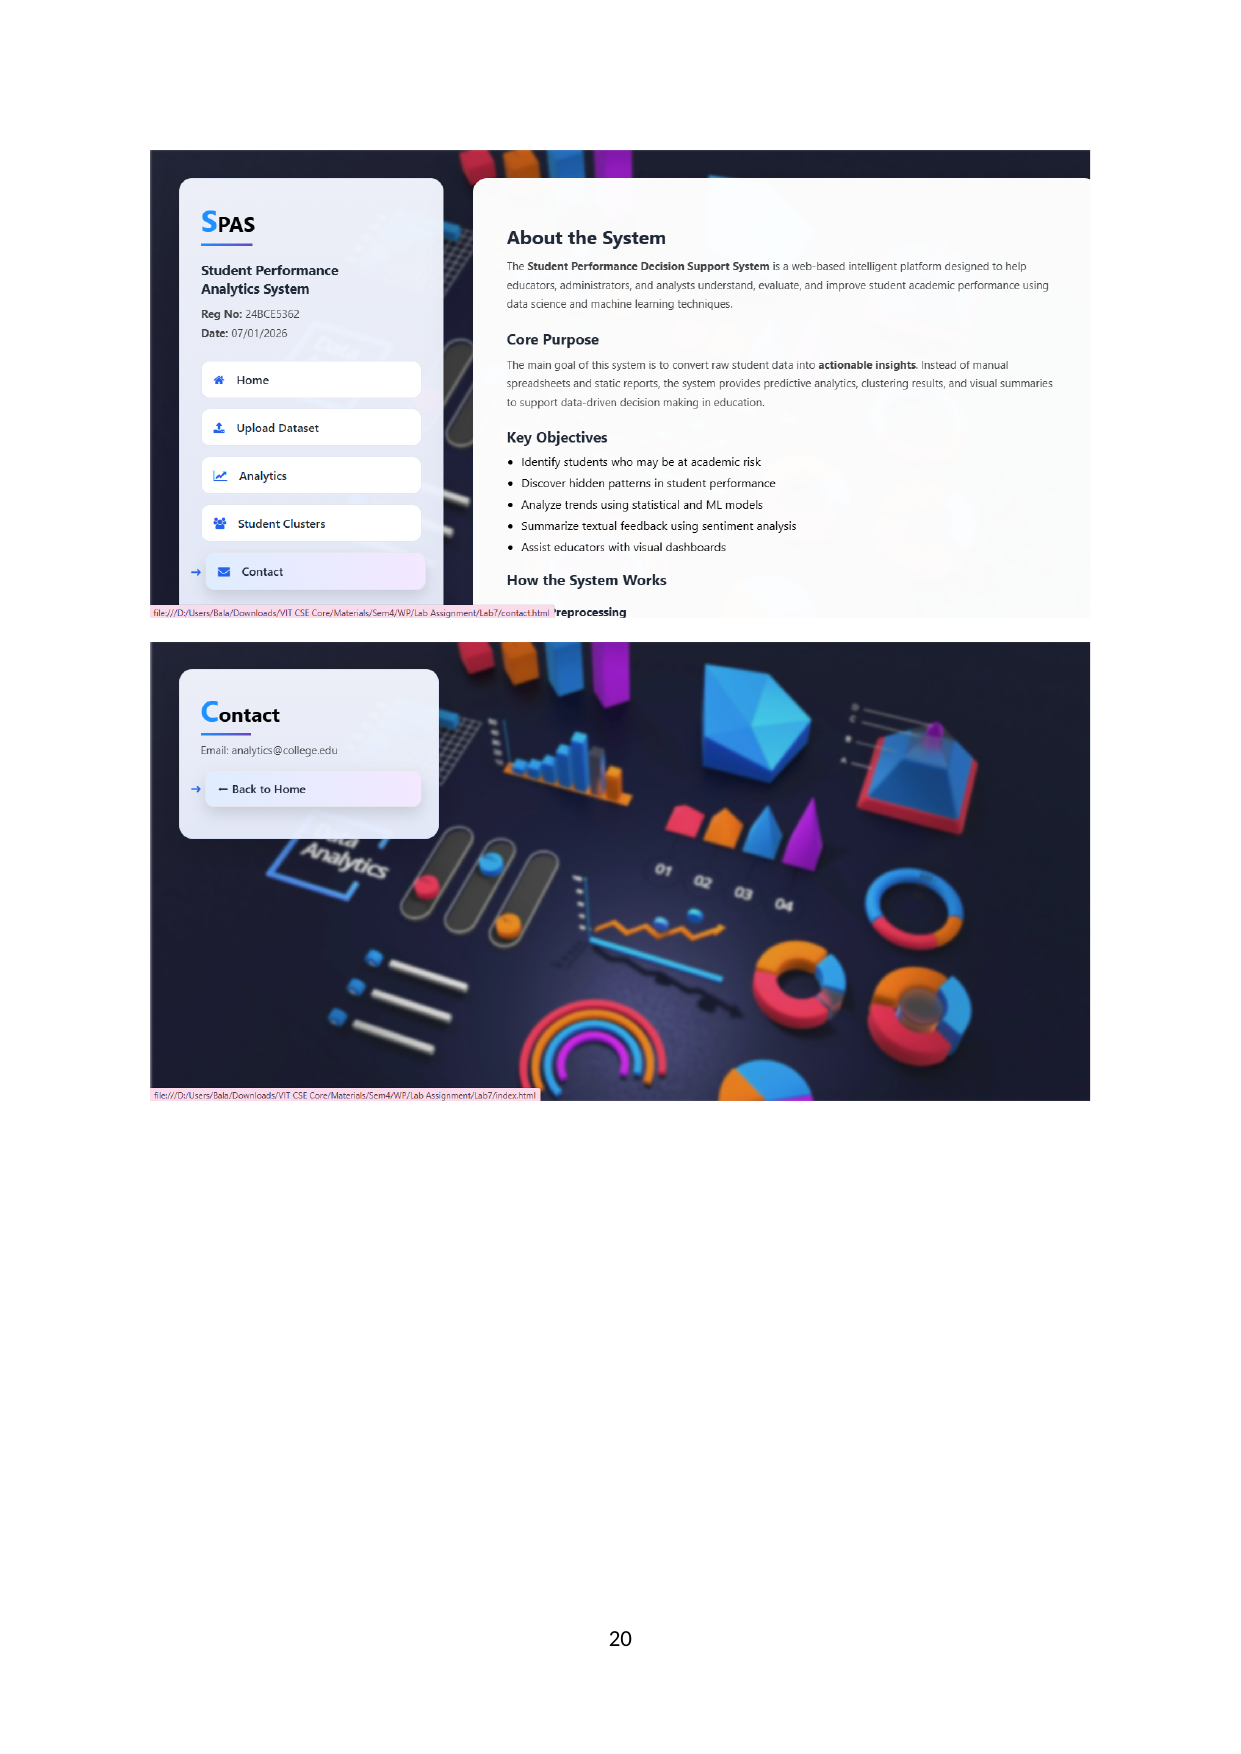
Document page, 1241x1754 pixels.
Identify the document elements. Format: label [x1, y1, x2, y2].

picture [150, 150, 1091, 618]
picture [150, 642, 1091, 1101]
